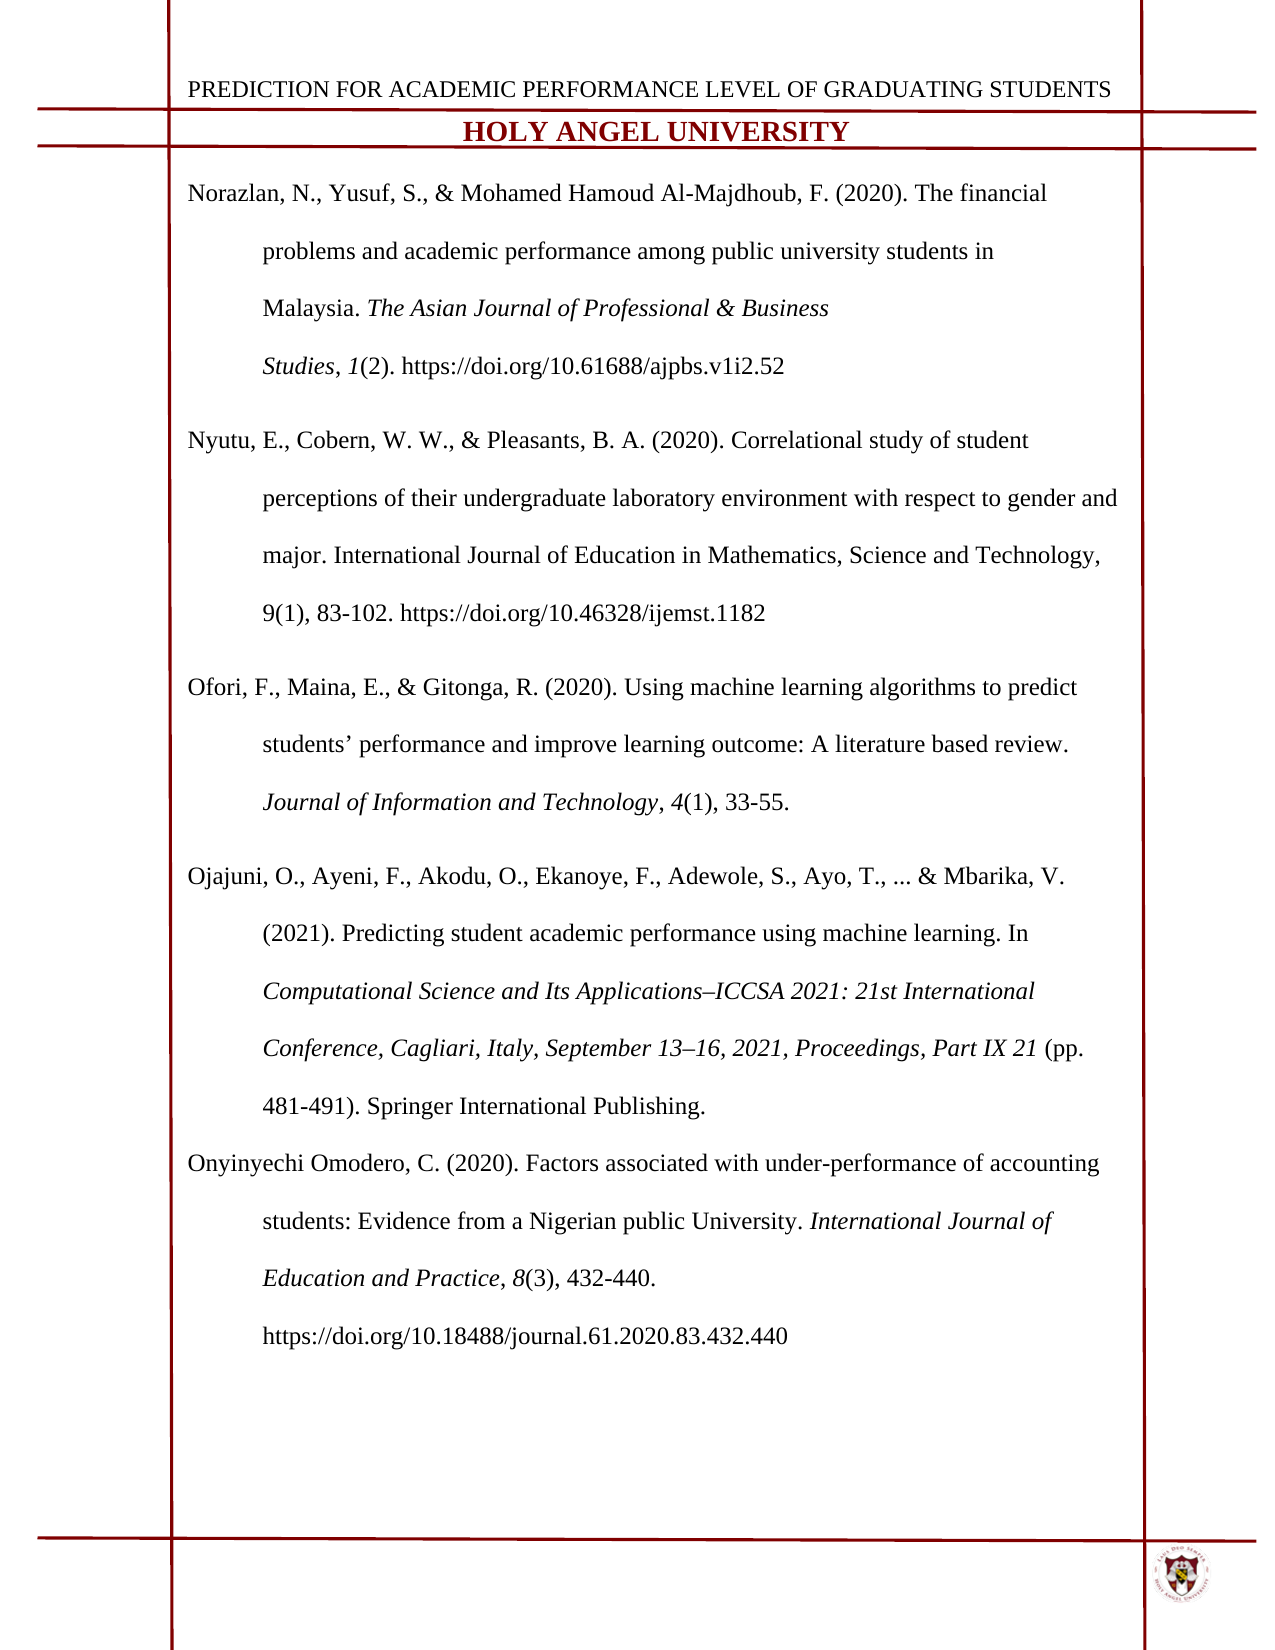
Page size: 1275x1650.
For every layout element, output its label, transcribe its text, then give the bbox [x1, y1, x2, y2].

text Norazlan, N., Yusuf, S., & Mohamed Hamoud Al-Majdhoub, F. (2020). The financial problems and academic performance among public university students in Malaysia. The Asian Journal of Professional & Business Studies, 1(2). https://doi.org/10.61688/ajpbs.v1i2.52 [187, 178, 1127, 380]
text Nyutu, E., Cobern, W. W., & Pleasants, B. A. (2020). Correlational study of student perceptions of their undergraduate laboratory environment with respect to gender and major. International Journal of Education in Mathematics, Science and Technology, 9(1), 83-102. https://doi.org/10.46328/ijemst.1182 [187, 425, 1127, 626]
text Onyinyechi Omodero, C. (2020). Factors associated with under-performance of accounting students: Evidence from a Nigerian public University. International Journal of Education and Practice, 8(3), 432-440. https://doi.org/10.18488/journal.61.2020.83.432.440 [187, 1148, 1127, 1350]
text Ofori, F., Maina, E., & Gitonga, R. (2020). Using machine learning algorithms to predict students’ performance and improve learning outcome: A literature based review. Journal of Information and Technology, 4(1), 33-55. [187, 672, 1127, 816]
text Ojajuni, O., Ayeni, F., Akodu, O., Ekanoye, F., Adewole, S., Ayo, T., ... & Mbarika, V. (2021). Predicting student academic performance using machine learning. In Computational Science and Its Applications–ICCSA 2021: 21st International Conference, Cagliari, Italy, September 13–16, 2021, Proceedings, Part IX 21 (pp. 481-491). Springer International Publishing. [187, 861, 1127, 1120]
picture [1151, 1543, 1212, 1604]
